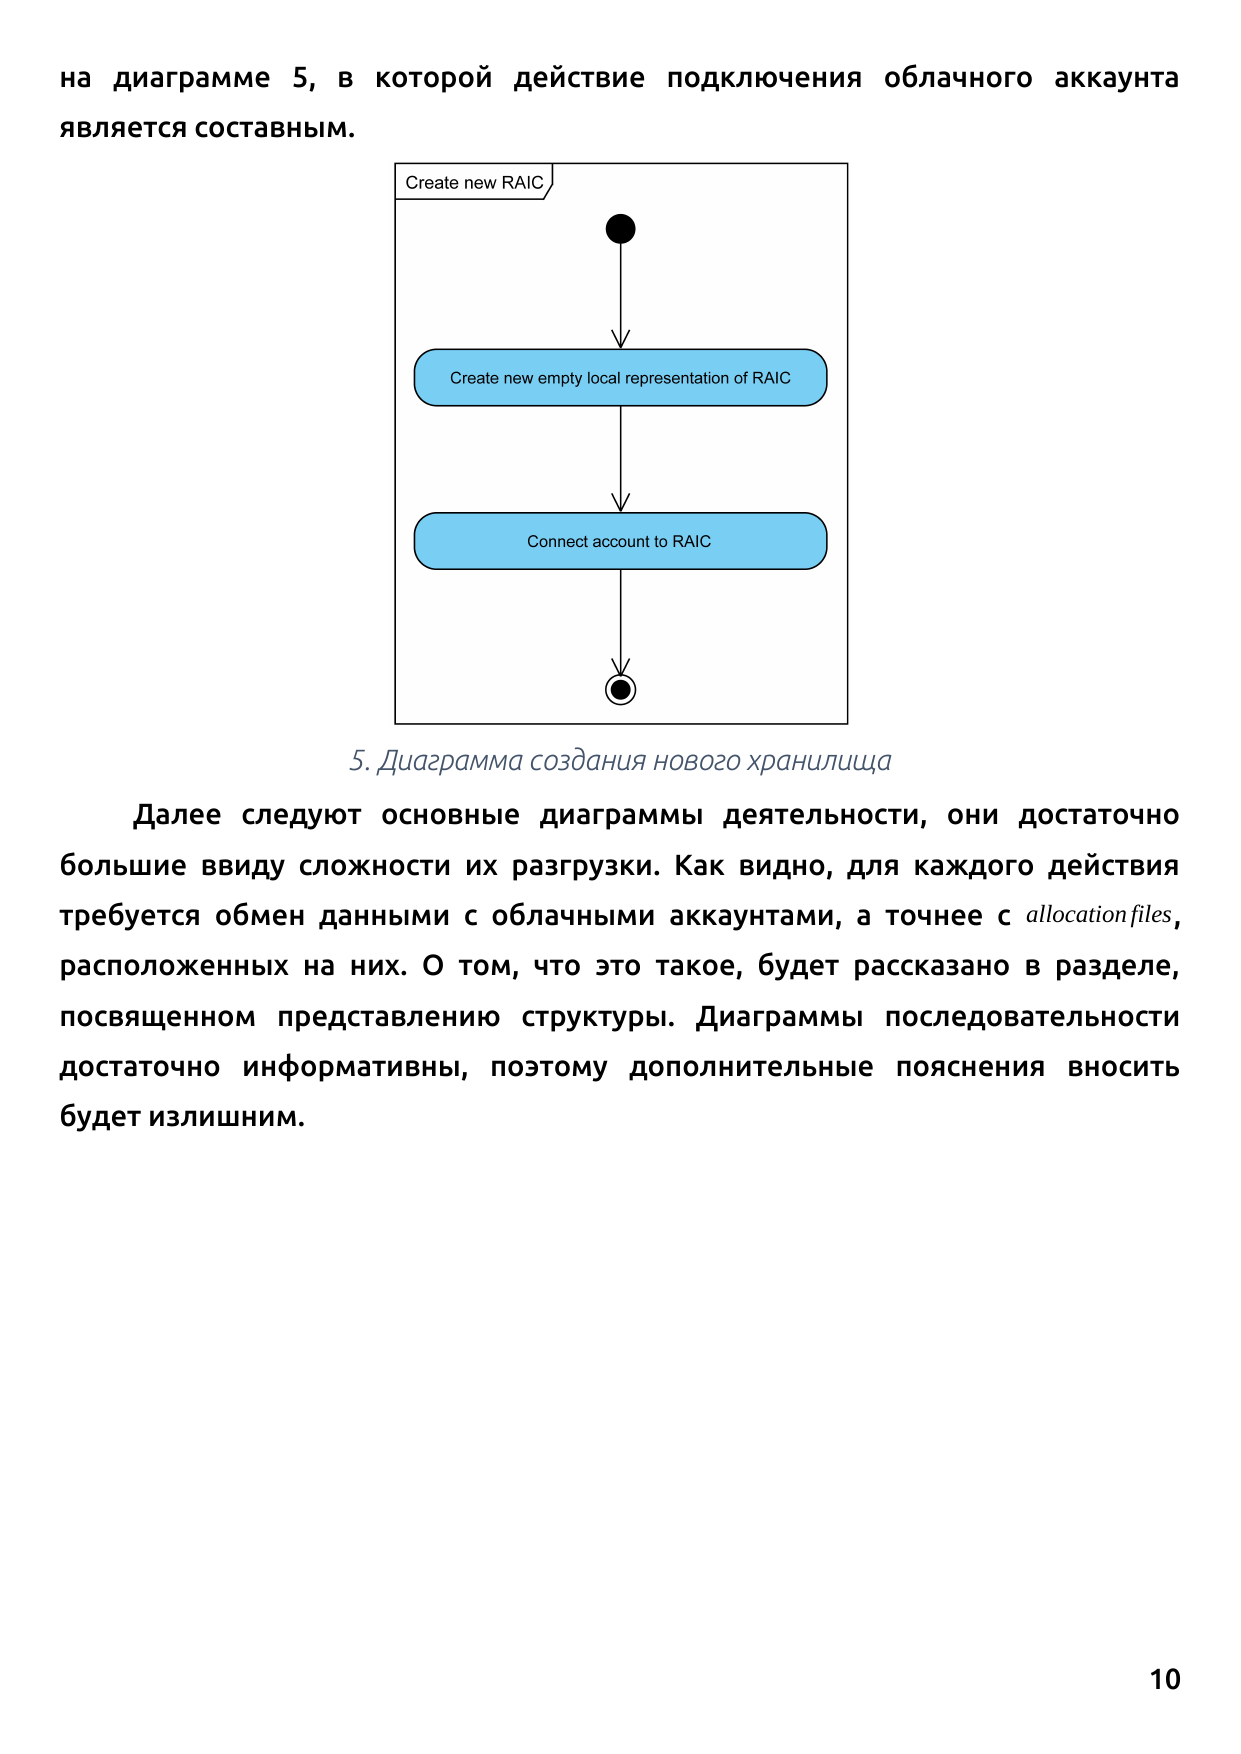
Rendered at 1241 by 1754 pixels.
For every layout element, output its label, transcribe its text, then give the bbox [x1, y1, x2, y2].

text 5. Диаграмма создания нового хранилища [59, 742, 1181, 776]
text Далее следуют основные диаграммы деятельности, они достаточно большие ввиду сложности их разгрузки. Как видно, для каждого действия требуется обмен данными с облачными аккаунтами, а точнее с , расположенных на них. О том, что это такое, будет рассказано в разделе, посвященном представлению структуры. Диаграммы последовательности достаточно информативны, поэтому дополнительные пояснения вносить будет излишним. [59, 797, 1181, 1132]
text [59, 59, 1181, 143]
picture [388, 159, 852, 726]
